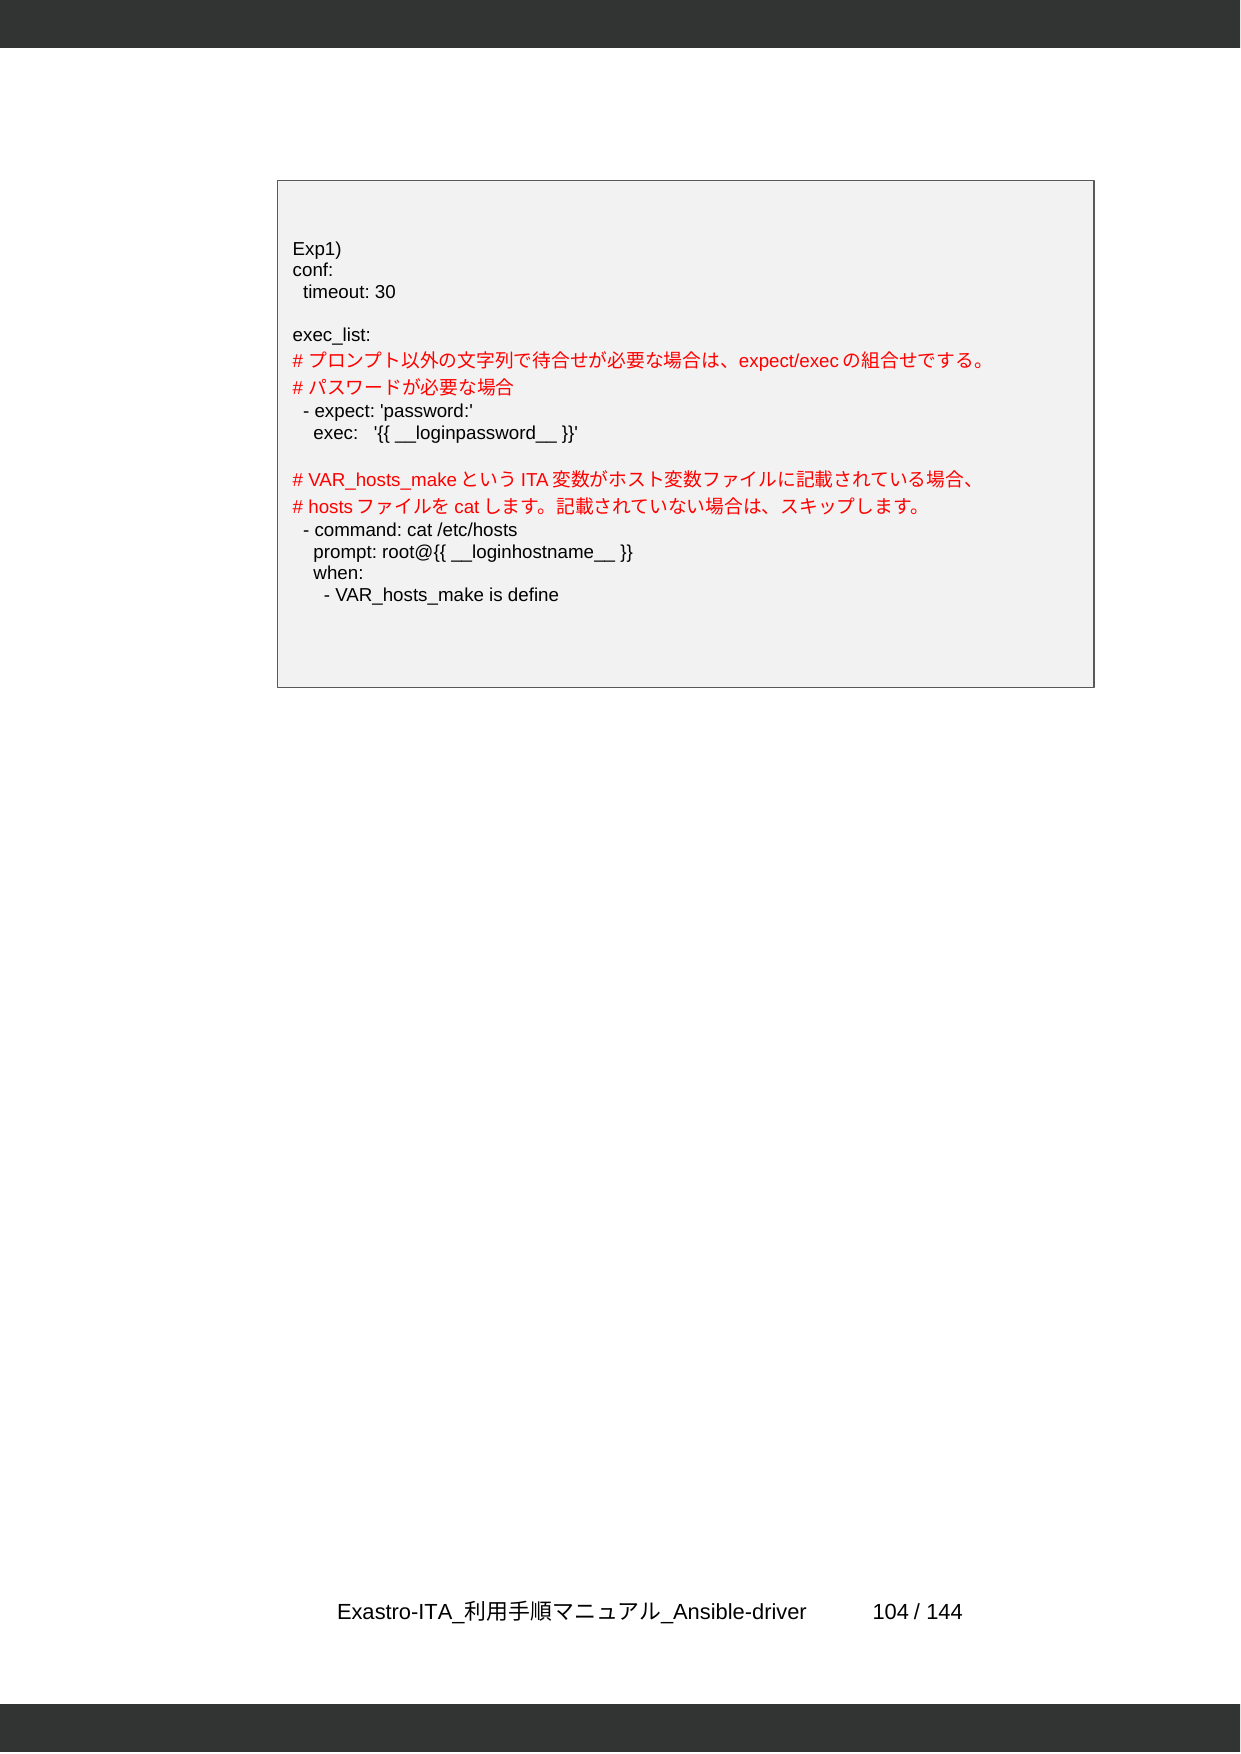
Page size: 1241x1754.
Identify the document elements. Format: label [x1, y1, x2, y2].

picture [0, 0, 1241, 48]
picture [0, 1704, 1241, 1752]
